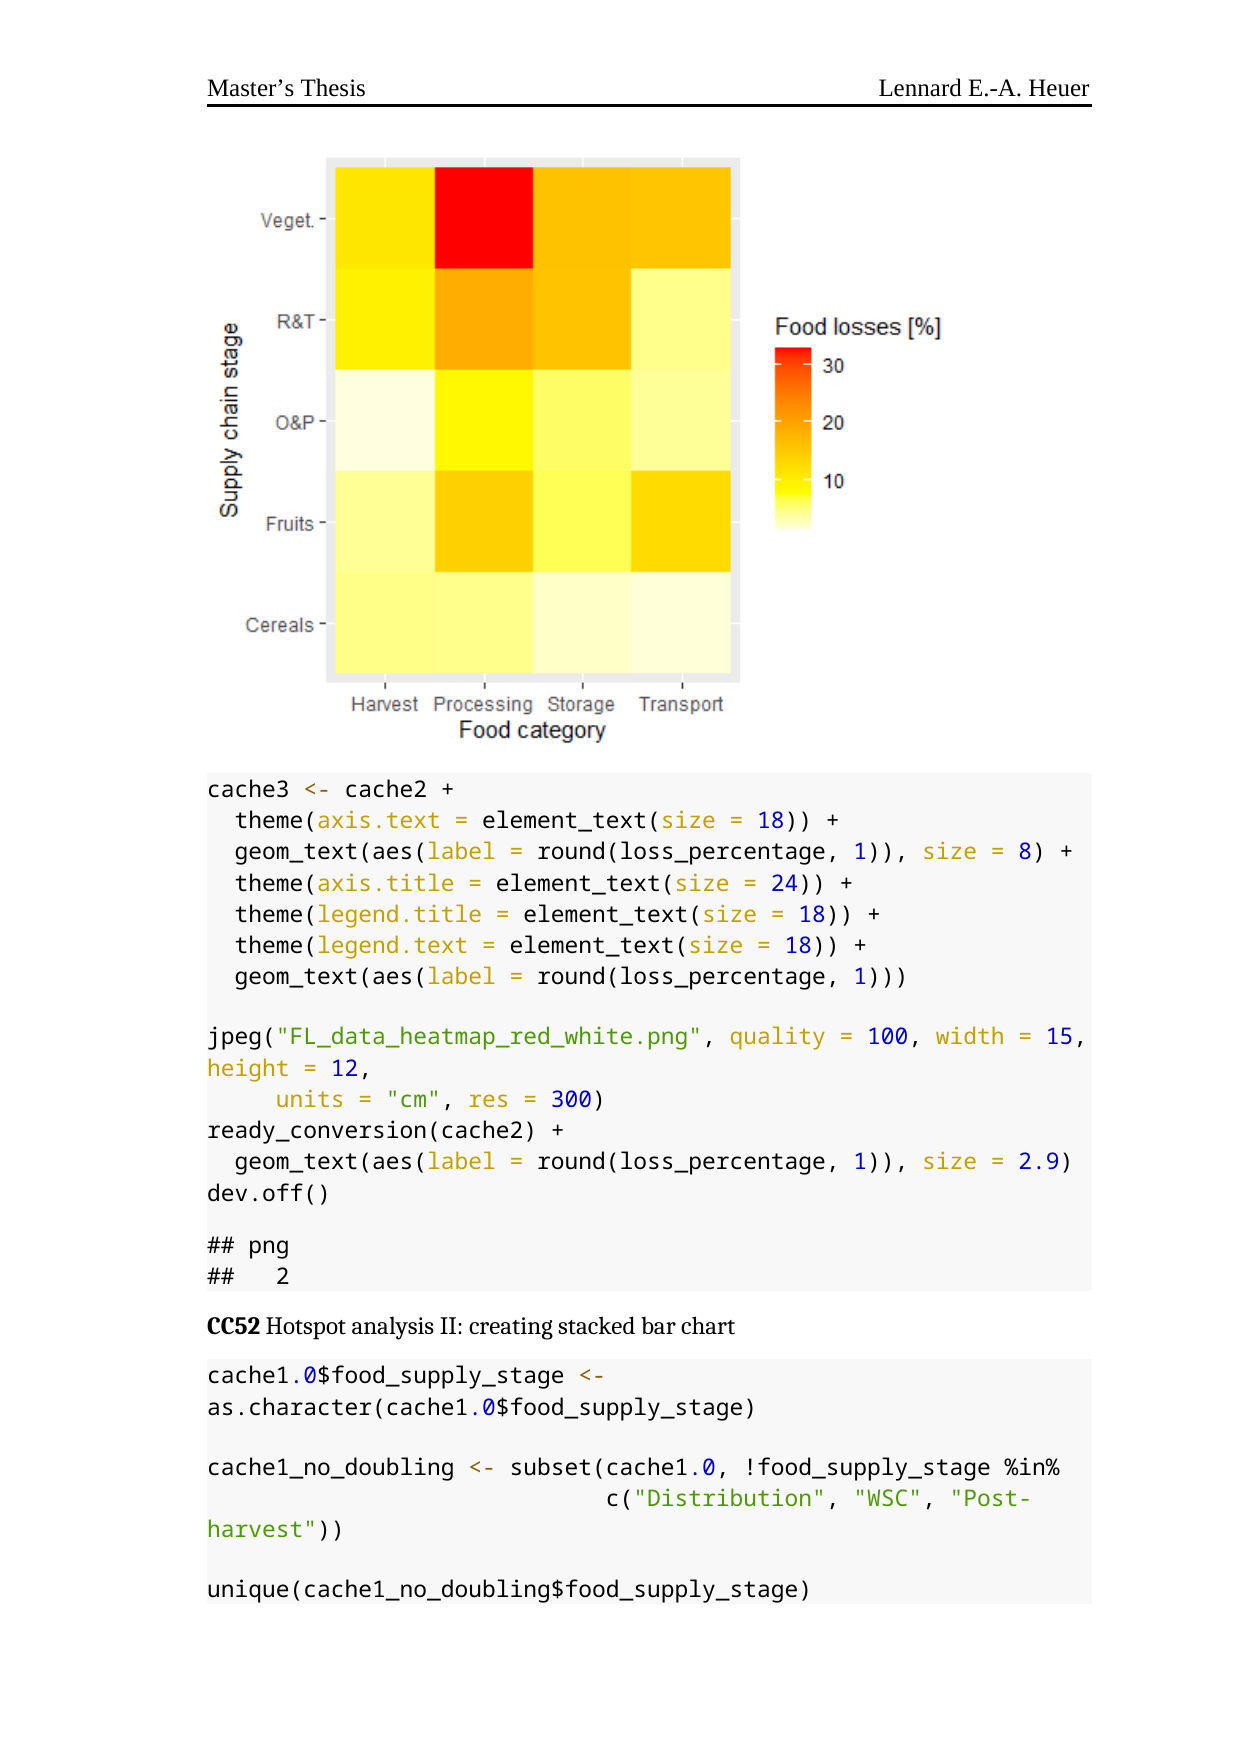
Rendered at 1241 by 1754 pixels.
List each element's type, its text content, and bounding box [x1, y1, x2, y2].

picture [206, 147, 965, 754]
text ## png ## 2 [207, 1229, 1092, 1291]
text CC52 Hotspot analysis II: creating stacked bar chart [207, 1312, 1092, 1341]
text cache3 <- cache2 + theme(axis.text = element_text(size = 18)) + geom_text(aes(label = round(loss_percentage, 1)), size = 8) + theme(axis.title = element_text(size = 24)) + theme(legend.title = element_text(size = 18)) + theme(legend.text = element_text(size = 18)) + geom_text(aes(label = round(loss_percentage, 1))) jpeg("FL_data_heatmap_red_white.png", quality = 100, width = 15, height = 12, units = "cm", res = 300) ready_conversion(cache2) + geom_text(aes(label = round(loss_percentage, 1)), size = 2.9) dev.off() [207, 773, 1092, 1208]
text cache1.0$food_supply_stage <- as.character(cache1.0$food_supply_stage) cache1_no_doubling <- subset(cache1.0, !food_supply_stage %in% c("Distribution", "WSC", "Post-harvest")) unique(cache1_no_doubling$food_supply_stage) [207, 1359, 1092, 1604]
